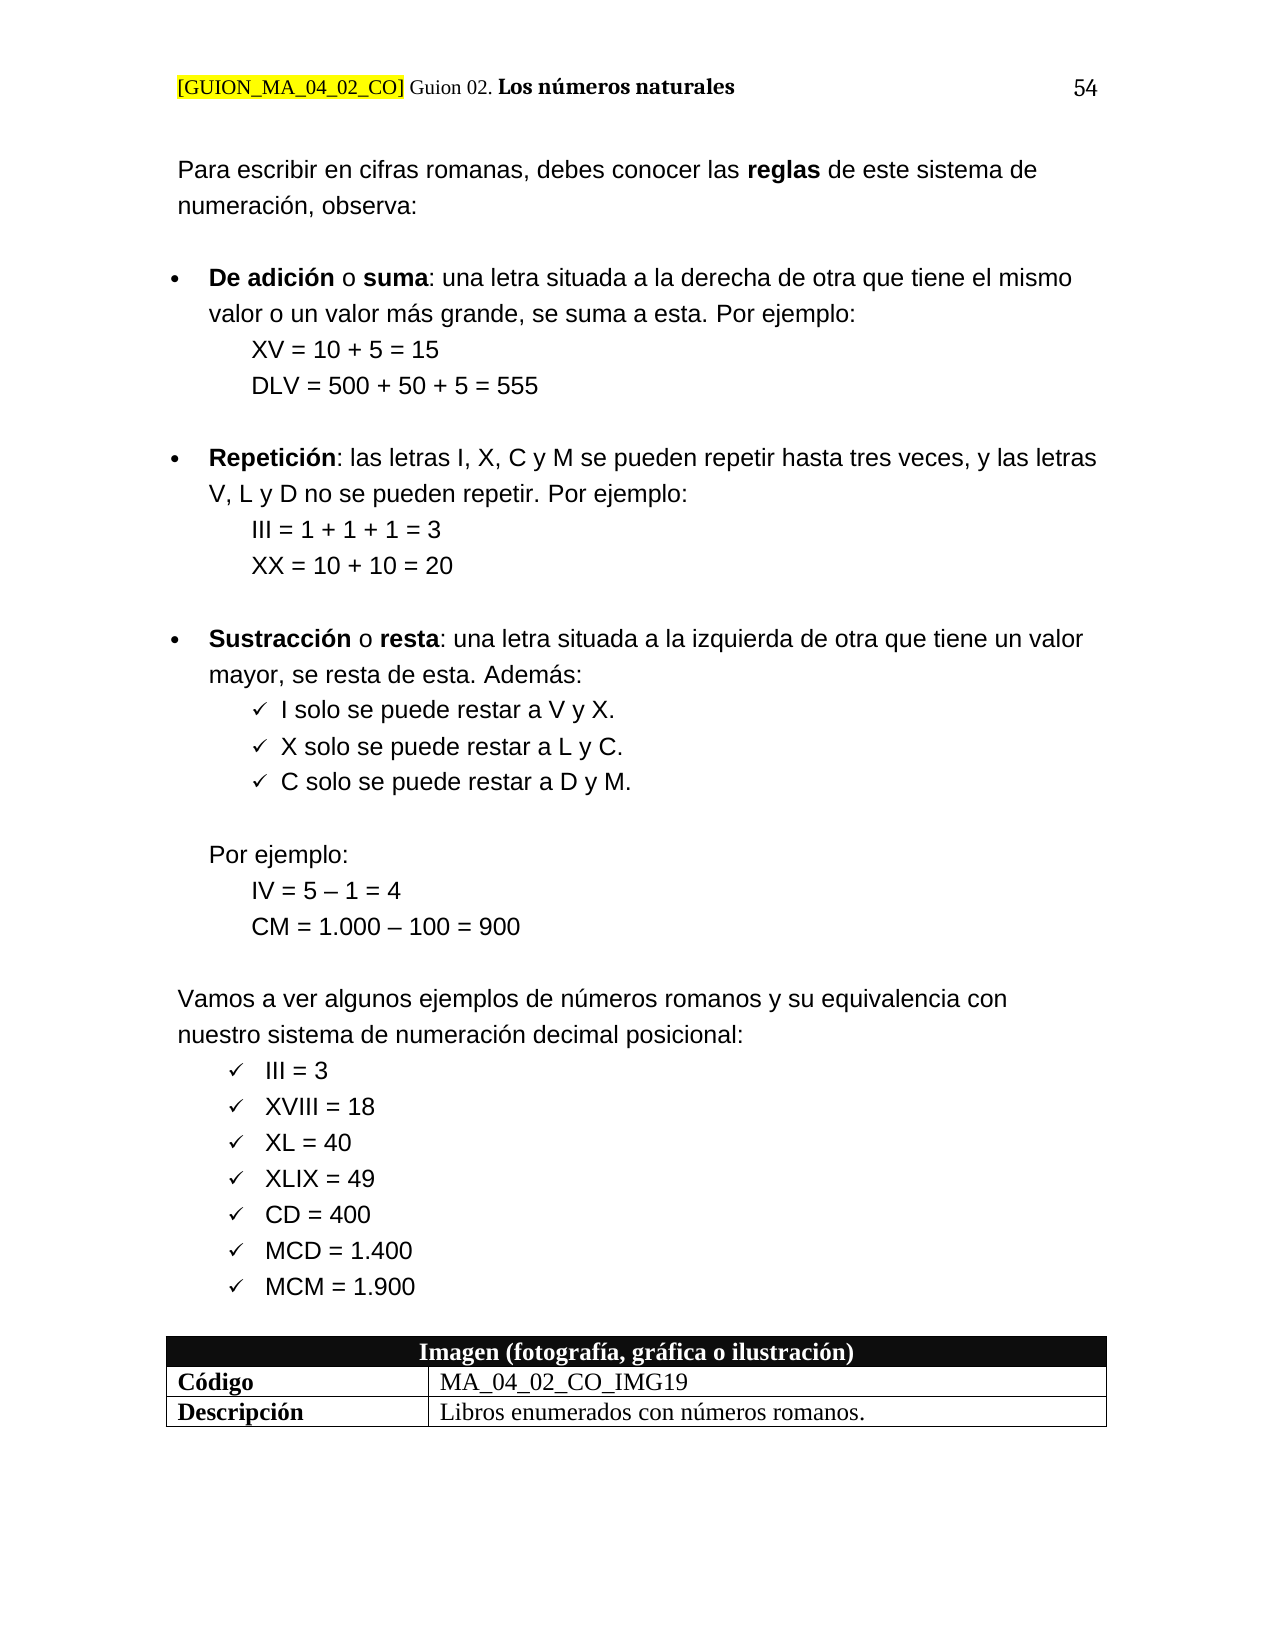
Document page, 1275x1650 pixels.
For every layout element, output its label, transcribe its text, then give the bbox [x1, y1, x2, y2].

list C solo se puede restar a D y M. [251, 760, 1098, 796]
text CM = 1.000 – 100 = 900 [208, 905, 1098, 941]
list MCD = 1.400 [227, 1228, 1098, 1264]
list III = 3 [227, 1049, 1098, 1085]
text III = 1 + 1 + 1 = 3 [208, 508, 1098, 544]
list MCM = 1.900 [227, 1264, 1098, 1300]
text XX = 10 + 10 = 20 [208, 544, 1098, 580]
list De adición o suma: una letra situada a la derecha de otra que tiene el mismo valor o un valor más grande, se suma a esta. Por ejemplo: [171, 255, 1098, 327]
list XLIX = 49 [227, 1157, 1098, 1192]
text Vamos a ver algunos ejemplos de números romanos y su equivalencia con nuestro sistema de numeración decimal posicional: [177, 977, 1098, 1049]
table_cell Descripción [167, 1397, 428, 1426]
table_cell Libros enumerados con números romanos. [429, 1397, 1106, 1426]
text DLV = 500 + 50 + 5 = 555 [208, 364, 1098, 399]
list Repetición: las letras I, X, C y M se pueden repetir hasta tres veces, y las letras V, L y D no se pueden repetir. Por ejemplo: [171, 436, 1098, 508]
list XL = 40 [227, 1121, 1098, 1157]
list CD = 400 [227, 1192, 1098, 1228]
text XV = 10 + 5 = 15 [208, 327, 1098, 363]
text Para escribir en cifras romanas, debes conocer las reglas de este sistema de numeración, observa: [177, 148, 1098, 219]
table_cell Código [167, 1367, 428, 1396]
text Por ejemplo: [208, 832, 1098, 868]
table_header Imagen (fotografía, gráfica o ilustración) [167, 1337, 1106, 1366]
table_cell MA_04_02_CO_IMG19 [429, 1367, 1106, 1396]
list I solo se puede restar a V y X. [251, 688, 1098, 724]
list Sustracción o resta: una letra situada a la izquierda de otra que tiene un valor mayor, se resta de esta. Además: [171, 616, 1098, 688]
list X solo se puede restar a L y C. [251, 724, 1098, 760]
list XVIII = 18 [227, 1085, 1098, 1121]
text IV = 5 – 1 = 4 [208, 869, 1098, 904]
